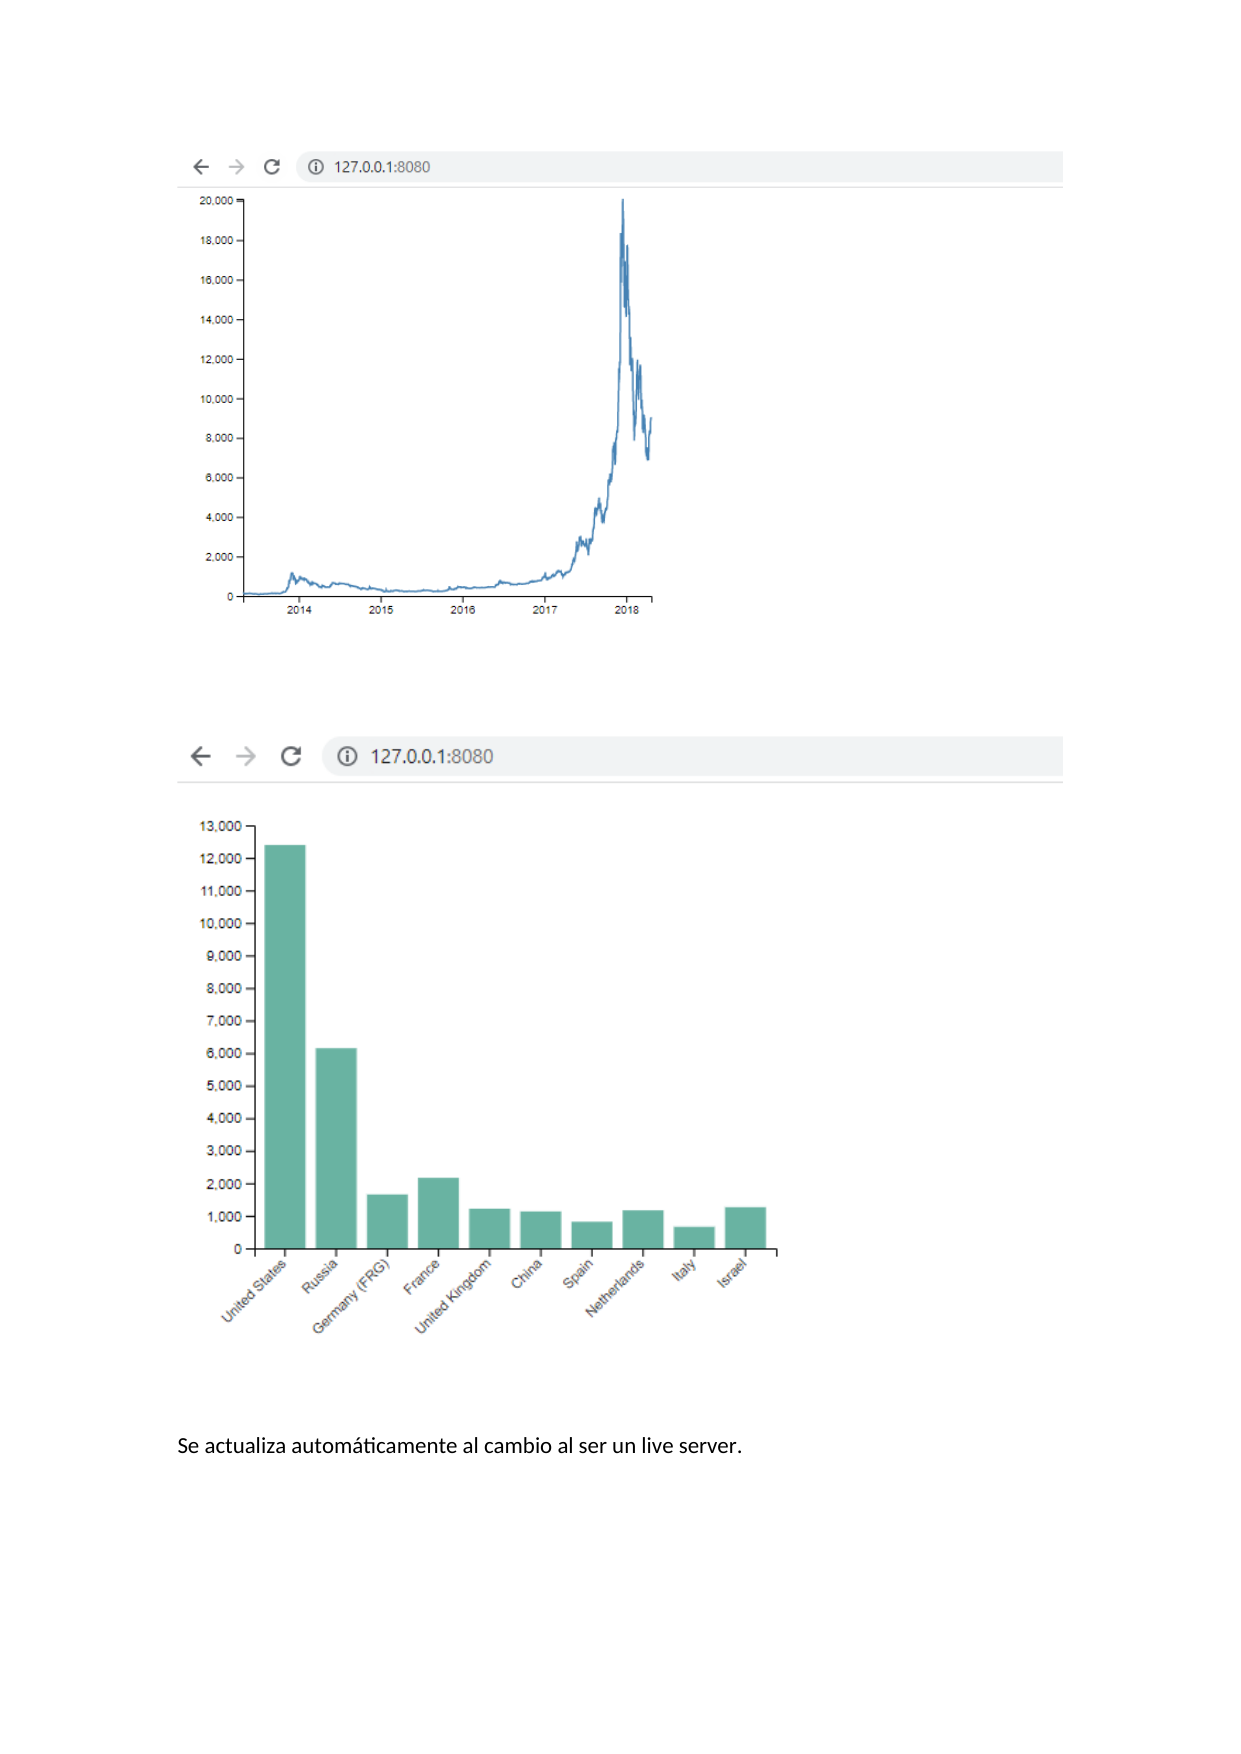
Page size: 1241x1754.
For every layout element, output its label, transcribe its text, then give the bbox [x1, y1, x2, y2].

picture [177, 147, 1063, 713]
text Se actualiza automáticamente al cambio al ser un live server. [177, 1431, 1063, 1459]
picture [177, 731, 1063, 1412]
